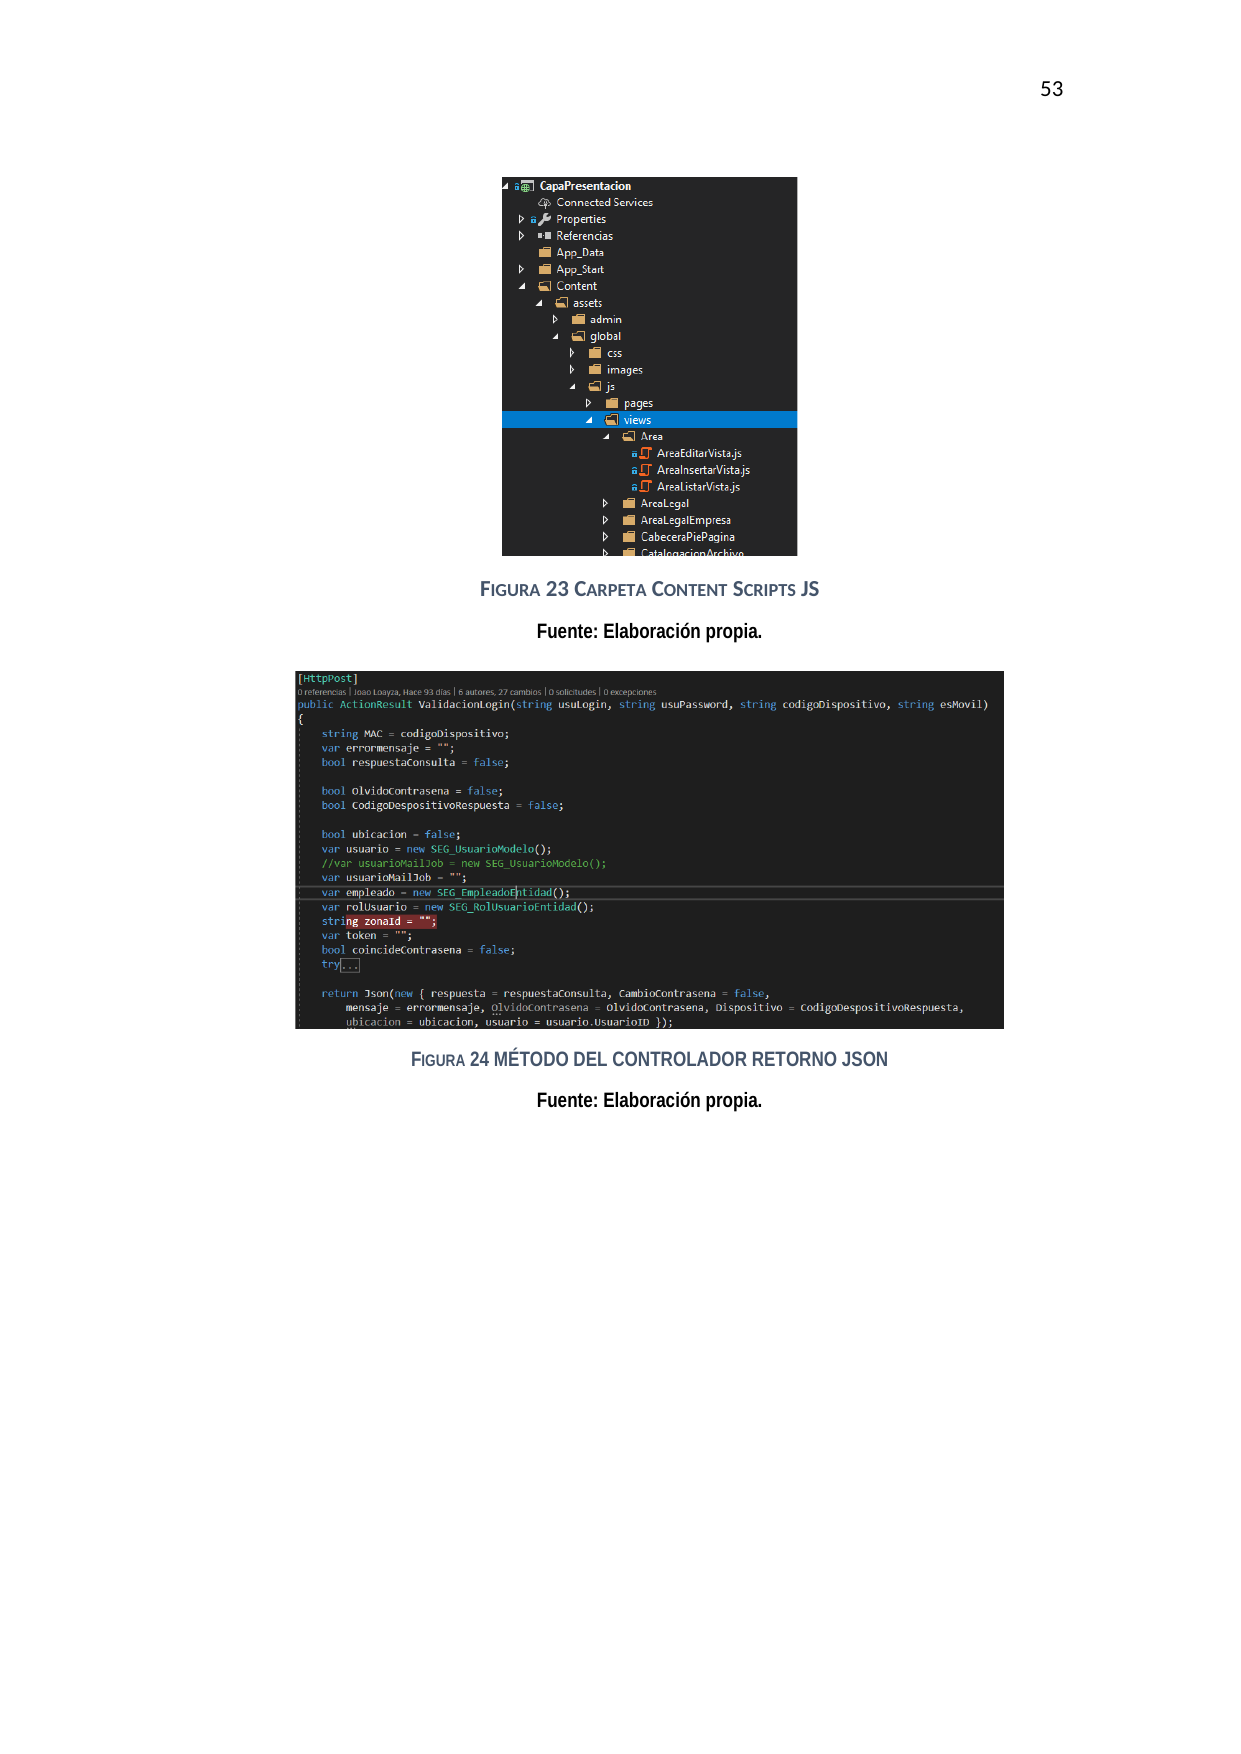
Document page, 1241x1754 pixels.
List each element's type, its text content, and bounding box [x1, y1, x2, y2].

picture [295, 671, 1004, 1029]
text Figura 23 Carpeta Content Scripts JS [236, 574, 1063, 602]
text Fuente: Elaboración propia. [236, 619, 1063, 643]
text Figura 24 MÉTODO DEL CONTROLADOR RETORNO JSON [236, 1047, 1063, 1071]
picture [502, 177, 798, 556]
text Fuente: Elaboración propia. [236, 1088, 1063, 1112]
